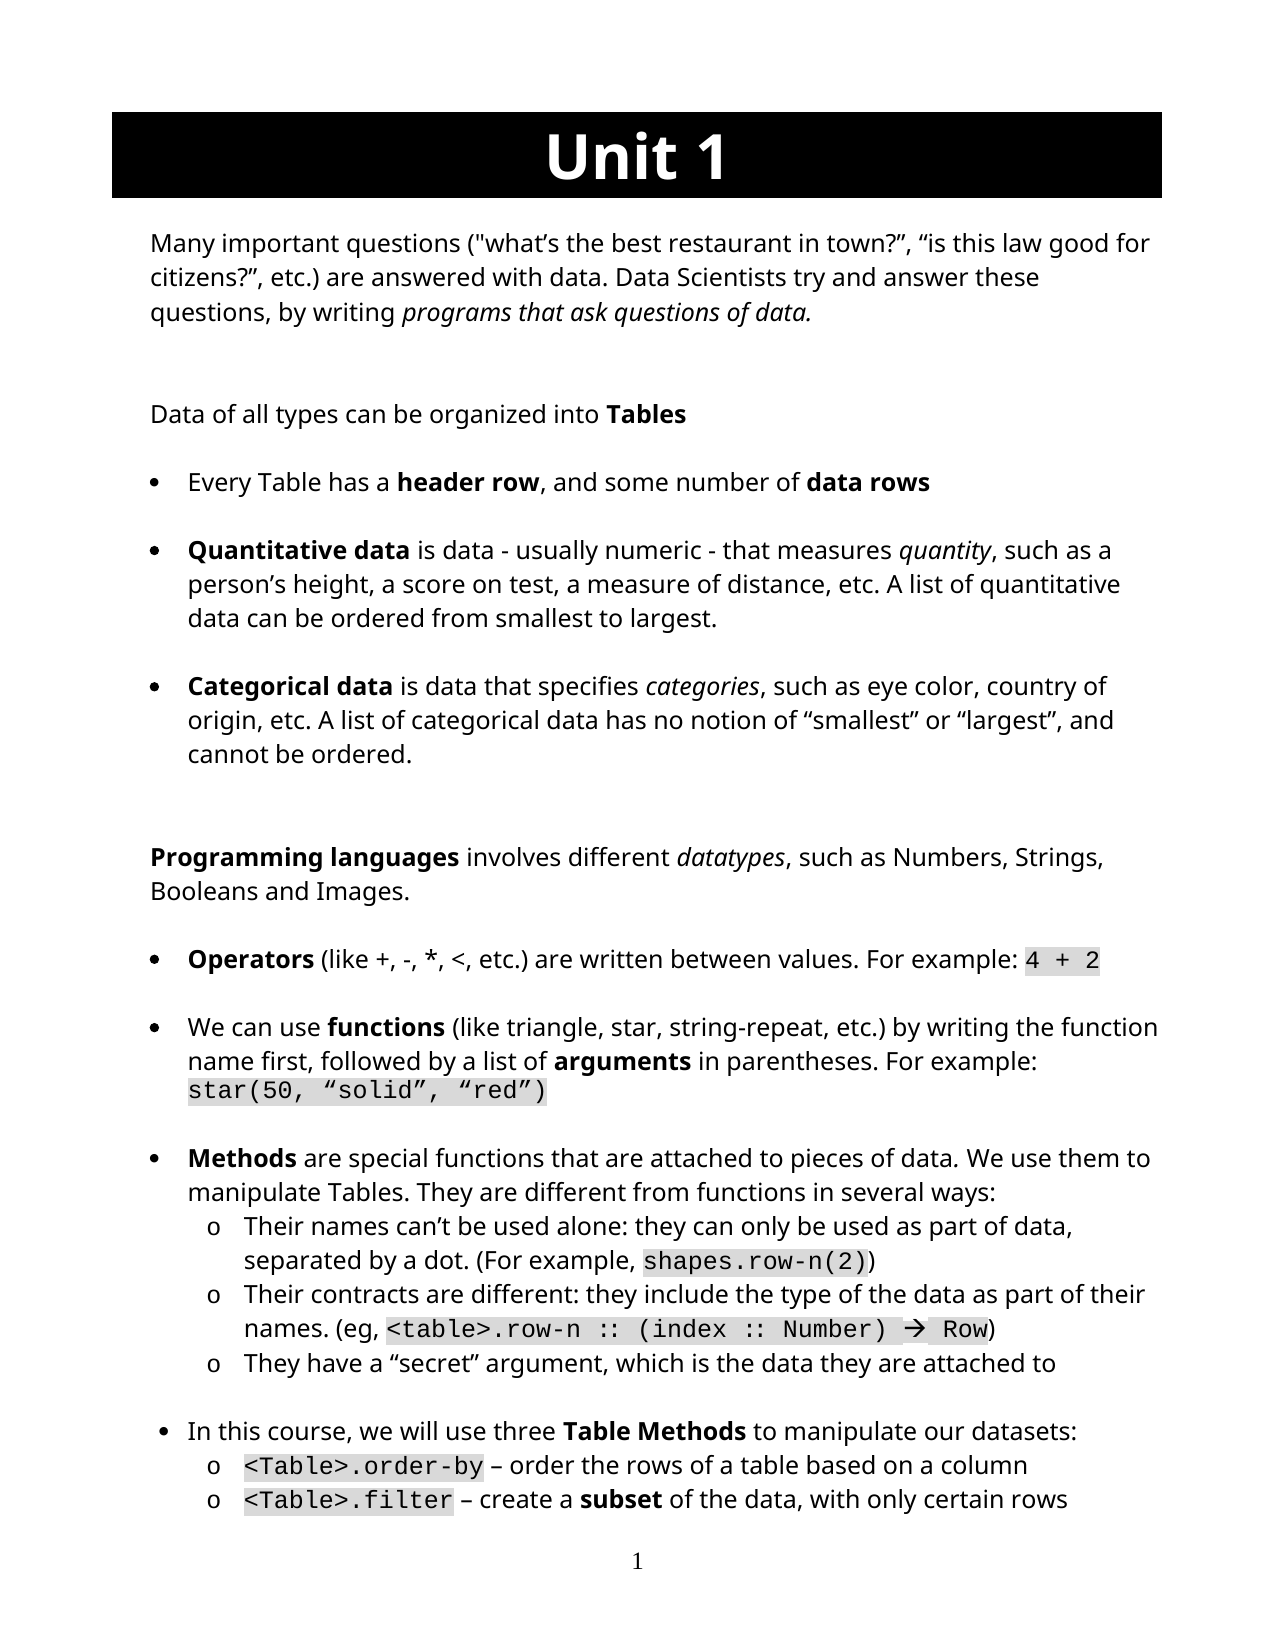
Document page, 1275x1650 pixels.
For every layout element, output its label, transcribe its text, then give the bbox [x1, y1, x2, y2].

list Every Table has a header row, and some number of data rows [150, 464, 1162, 498]
text Many important questions ("what’s the best restaurant in town?”, “is this law good for citizens?”, etc.) are answered with data. Data Scientists try and answer these questions, by writing programs that ask questions of data. [150, 226, 1162, 328]
list They have a “secret” argument, which is the data they are attached to [206, 1345, 1162, 1380]
list Their names can’t be used alone: they can only be used as part of data, separated by a dot. (For example, shapes.row-n(2)) [206, 1208, 1162, 1277]
list Their contracts are different: they include the type of the data as part of their names. (eg, <table>.row-n :: (index :: Number) Row) [206, 1277, 1162, 1345]
text Programming languages involves different datatypes, such as Numbers, Strings, Booleans and Images. [150, 839, 1162, 907]
list Operators (like +, -, *, <, etc.) are written between values. For example: 4 + 2 [150, 941, 1162, 976]
list We can use functions (like triangle, star, string-repeat, etc.) by writing the function name first, followed by a list of arguments in parentheses. For example: star(50, “solid”, “red”) [150, 1010, 1162, 1106]
list In this course, we will use three Table Methods to manipulate our datasets: [159, 1414, 1162, 1448]
text Unit 1 [112, 112, 1162, 198]
list <Table>.order-by – order the rows of a table based on a column [206, 1448, 1162, 1482]
list Methods are special functions that are attached to pieces of data. We use them to manipulate Tables. They are different from functions in several ways: [150, 1140, 1162, 1208]
list Quantitative data is data - usually numeric - that measures quantity, such as a person’s height, a score on test, a measure of distance, etc. A list of quantitative data can be ordered from smallest to largest. [150, 533, 1162, 635]
text Data of all types can be organized into Tables [150, 396, 1162, 430]
list <Table>.filter – create a subset of the data, with only certain rows [206, 1482, 1162, 1516]
list Categorical data is data that specifies categories, such as eye color, country of origin, etc. A list of categorical data has no notion of “smallest” or “largest”, and cannot be ordered. [150, 669, 1162, 771]
